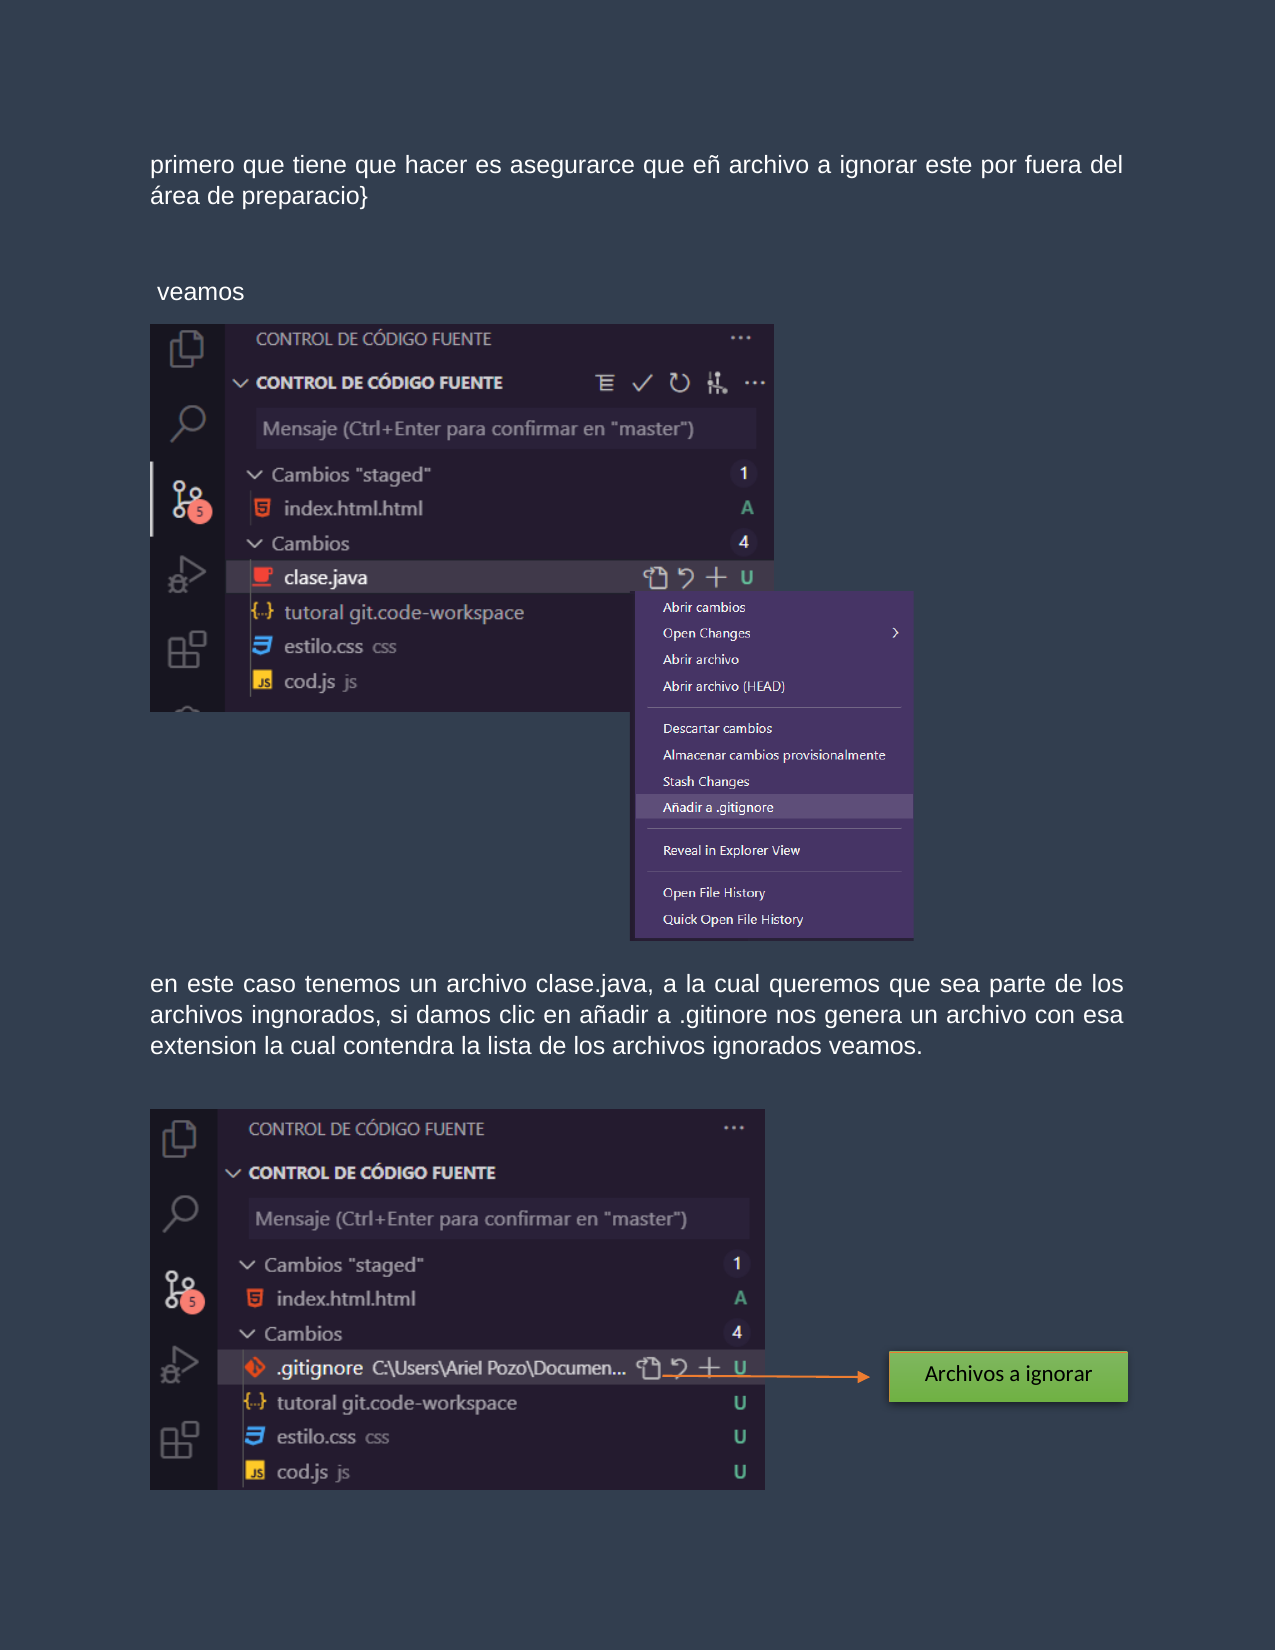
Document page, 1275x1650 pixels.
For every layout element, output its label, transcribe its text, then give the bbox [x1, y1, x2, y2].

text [150, 150, 1125, 210]
picture [629, 591, 914, 941]
text veamos [150, 276, 1125, 305]
text en este caso tenemos un archivo clase.java, a la cual queremos que sea parte de los archivos ingnorados, si damos clic en añadir a .gitinore nos genera un archivo con esa extension la cual contendra la lista de los archivos ignorados veamos. [150, 969, 1125, 1060]
